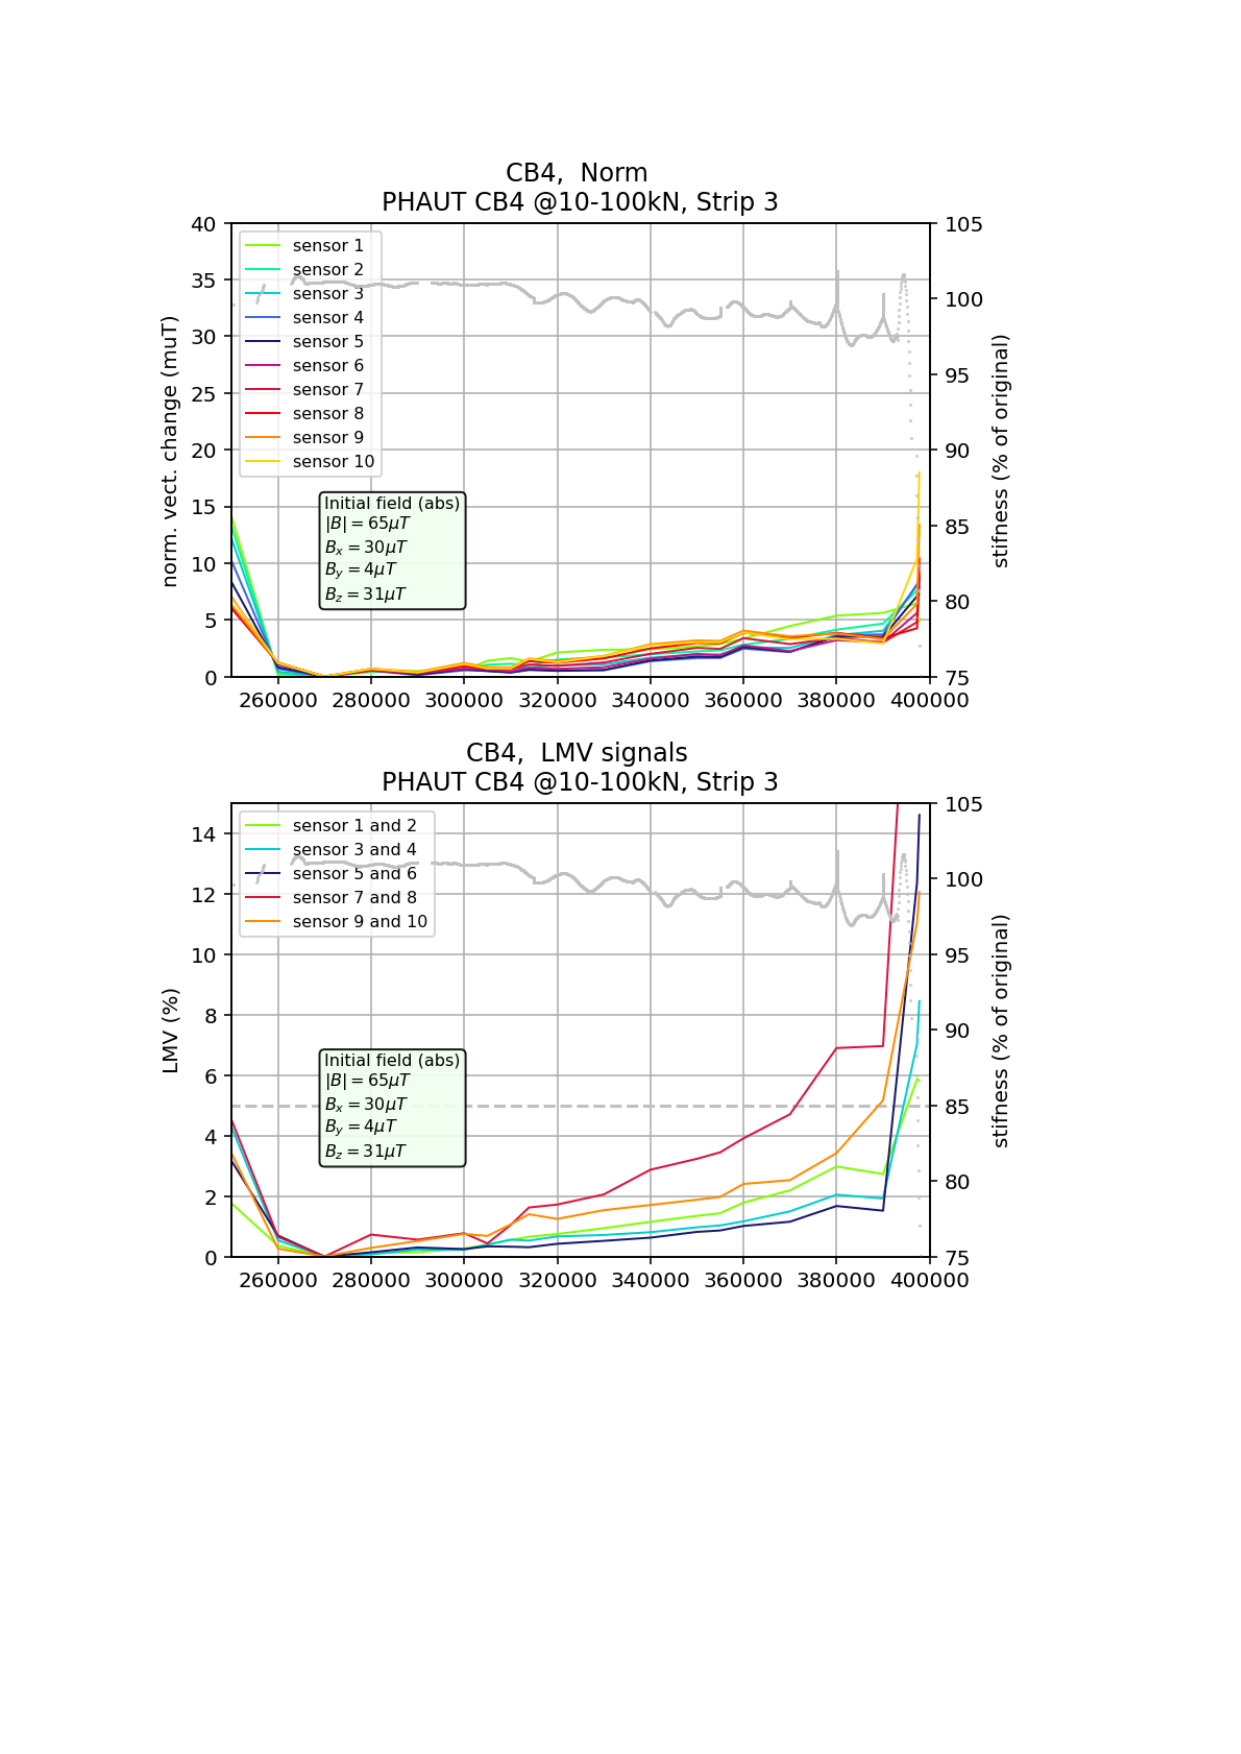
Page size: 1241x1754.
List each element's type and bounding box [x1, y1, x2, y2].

picture [147, 727, 1027, 1306]
picture [147, 147, 1027, 726]
